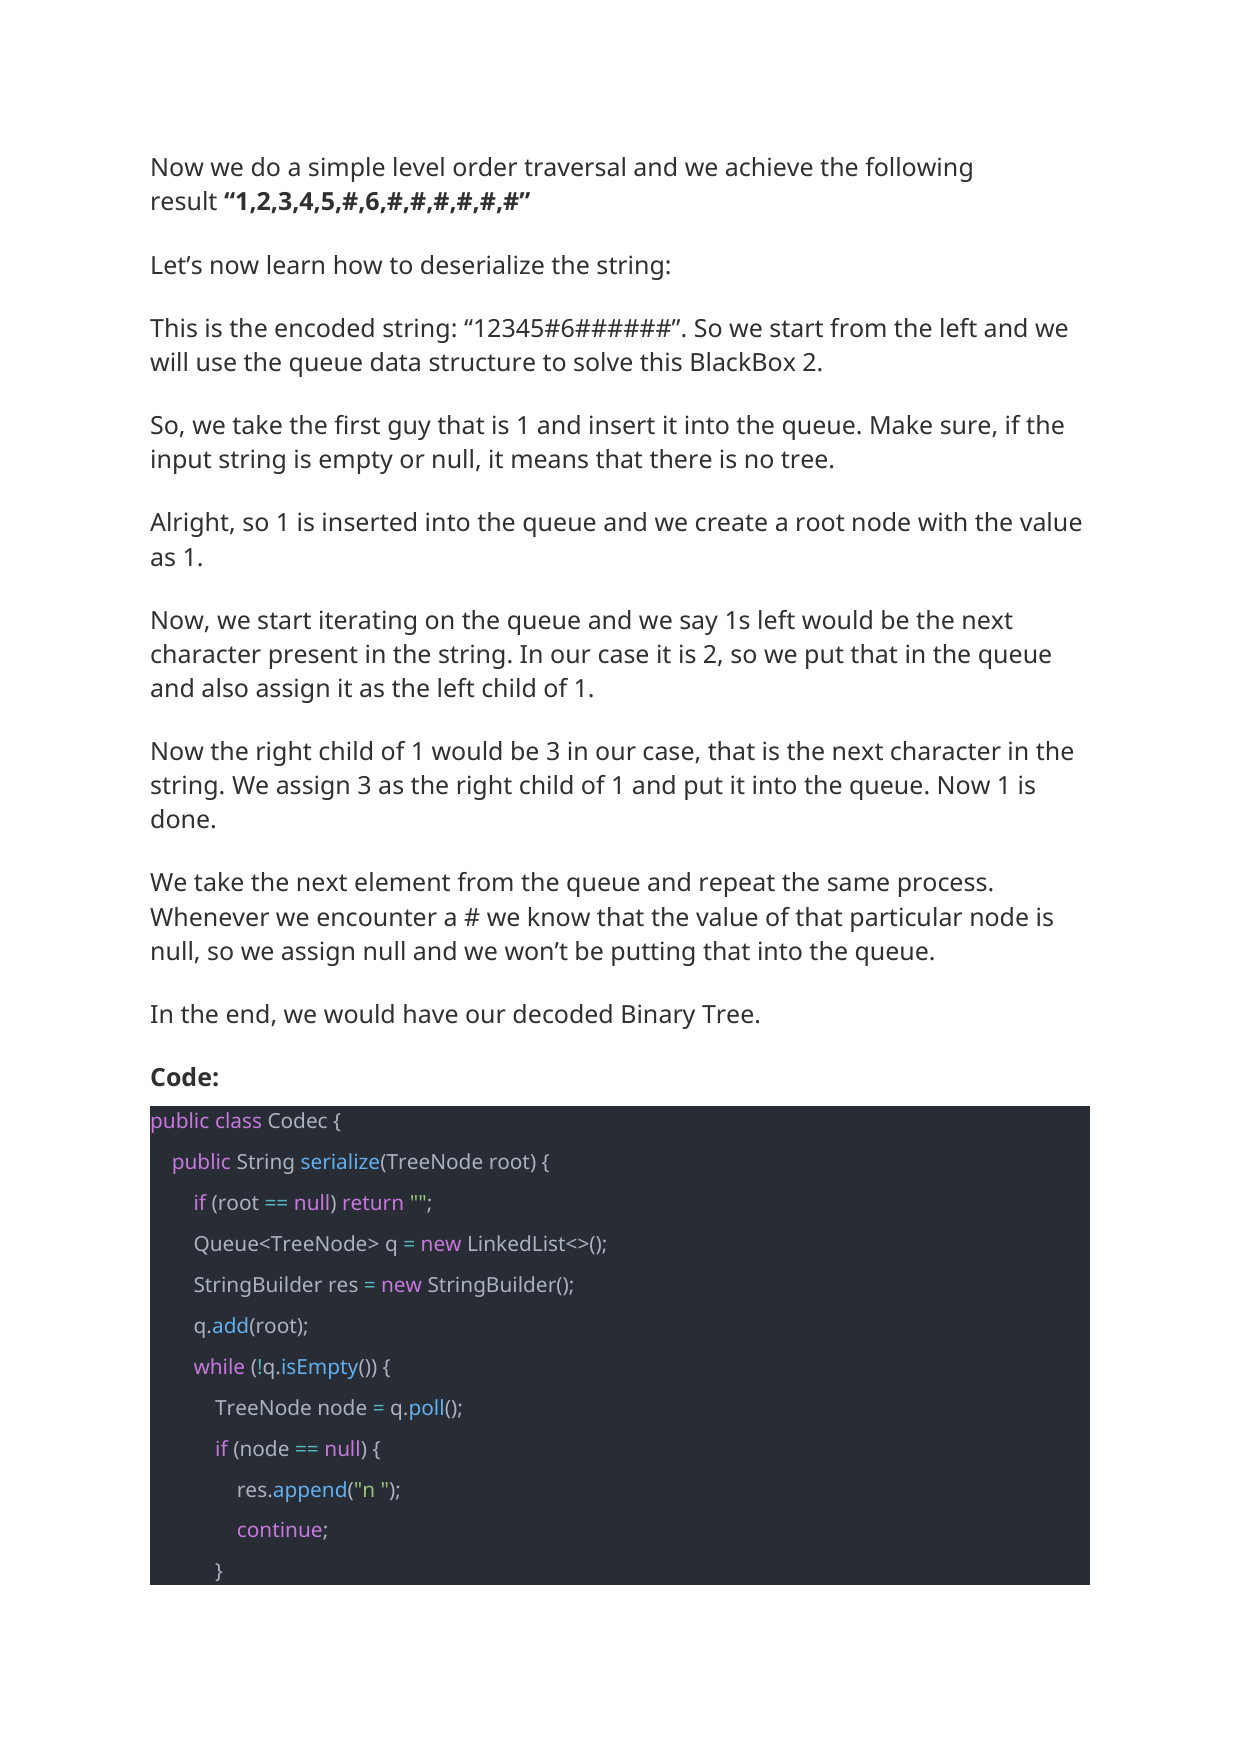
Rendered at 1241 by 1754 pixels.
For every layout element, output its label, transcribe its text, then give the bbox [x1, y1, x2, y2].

text continue; [150, 1516, 1090, 1544]
text Now, we start iterating on the queue and we say 1s left would be the next character present in the string. In our case it is 2, so we put that in the queue and also assign it as the left child of 1. [150, 602, 1090, 704]
text } [150, 1557, 1090, 1585]
text Now the right child of 1 would be 3 in our case, that is the next character in the string. We assign 3 as the right child of 1 and put it into the queue. Now 1 is done. [150, 734, 1090, 836]
text Now we do a simple level order traversal and we achieve the following result “1,2,3,4,5,#,6,#,#,#,#,#,#” [150, 150, 1090, 218]
text Code: [150, 1060, 1090, 1094]
text res.append("n "); [150, 1475, 1090, 1503]
text public class Codec { [150, 1106, 1090, 1135]
text Alright, so 1 is inserted into the queue and we create a root node with the value as 1. [150, 505, 1090, 573]
text We take the next element from the queue and repeat the same process. Whenever we encounter a # we know that the value of that particular node is null, so we assign null and we won’t be putting that into the queue. [150, 865, 1090, 967]
text TreeNode node = q.poll(); [150, 1393, 1090, 1421]
text q.add(root); [150, 1311, 1090, 1339]
text if (root == null) return ""; [150, 1188, 1090, 1217]
text StringBuilder res = new StringBuilder(); [150, 1270, 1090, 1298]
text Queue<TreeNode> q = new LinkedList<>(); [150, 1229, 1090, 1257]
text public String serialize(TreeNode root) { [150, 1147, 1090, 1176]
text This is the encoded string: “12345#6######”. So we start from the left and we will use the queue data structure to solve this BlackBox 2. [150, 311, 1090, 379]
text In the end, we would have our decoded Binary Tree. [150, 996, 1090, 1031]
text So, we take the first guy that is 1 and insert it into the queue. Make sure, if the input string is empty or null, it means that there is no tree. [150, 408, 1090, 476]
text while (!q.isEmpty()) { [150, 1352, 1090, 1380]
text Let’s now learn how to deserialize the string: [150, 247, 1090, 281]
text if (node == null) { [150, 1434, 1090, 1462]
